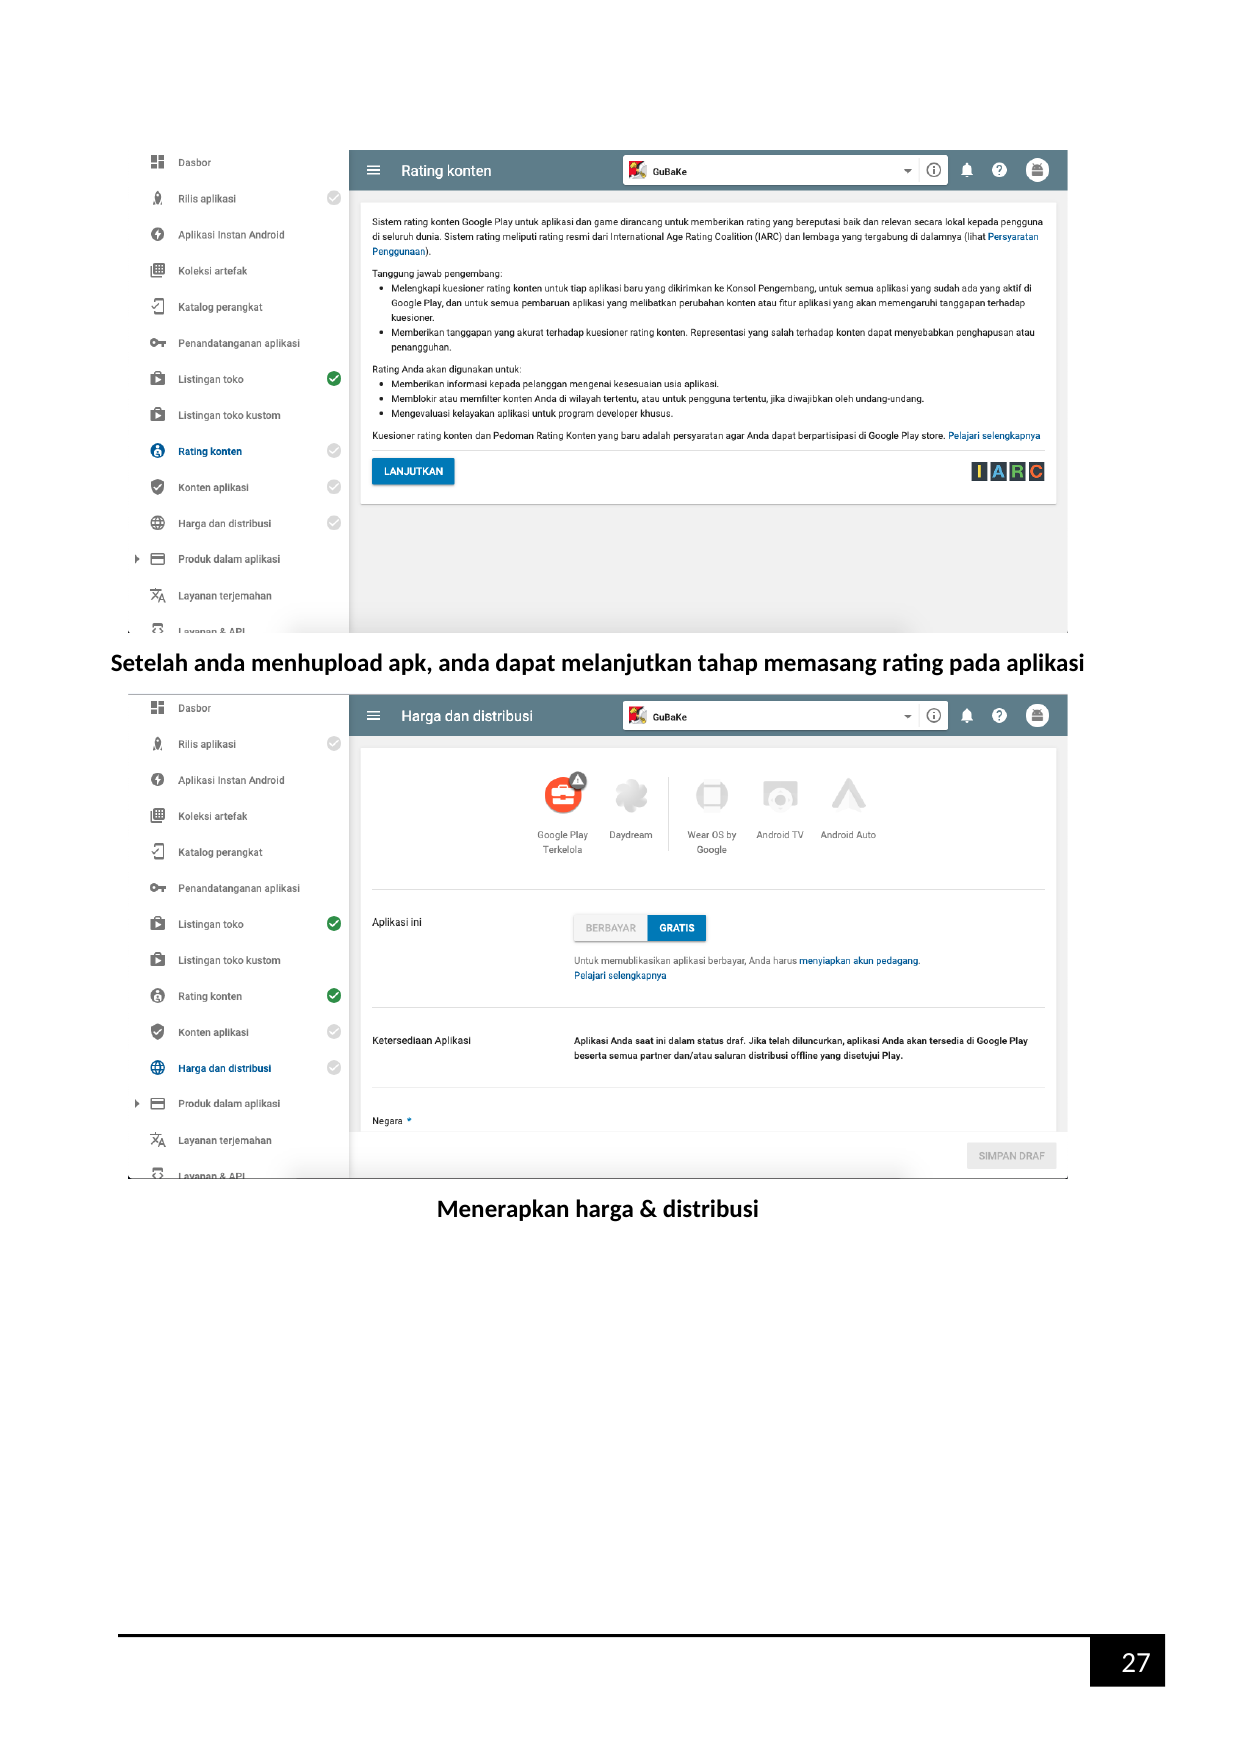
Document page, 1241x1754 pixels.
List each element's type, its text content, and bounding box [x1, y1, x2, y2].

list Menerapkan harga & distribusi [106, 1194, 1090, 1224]
list Setelah anda menhupload apk, anda dapat melanjutkan tahap memasang rating pada aplikasi [106, 647, 1090, 678]
picture [128, 150, 1068, 633]
picture [128, 693, 1068, 1179]
